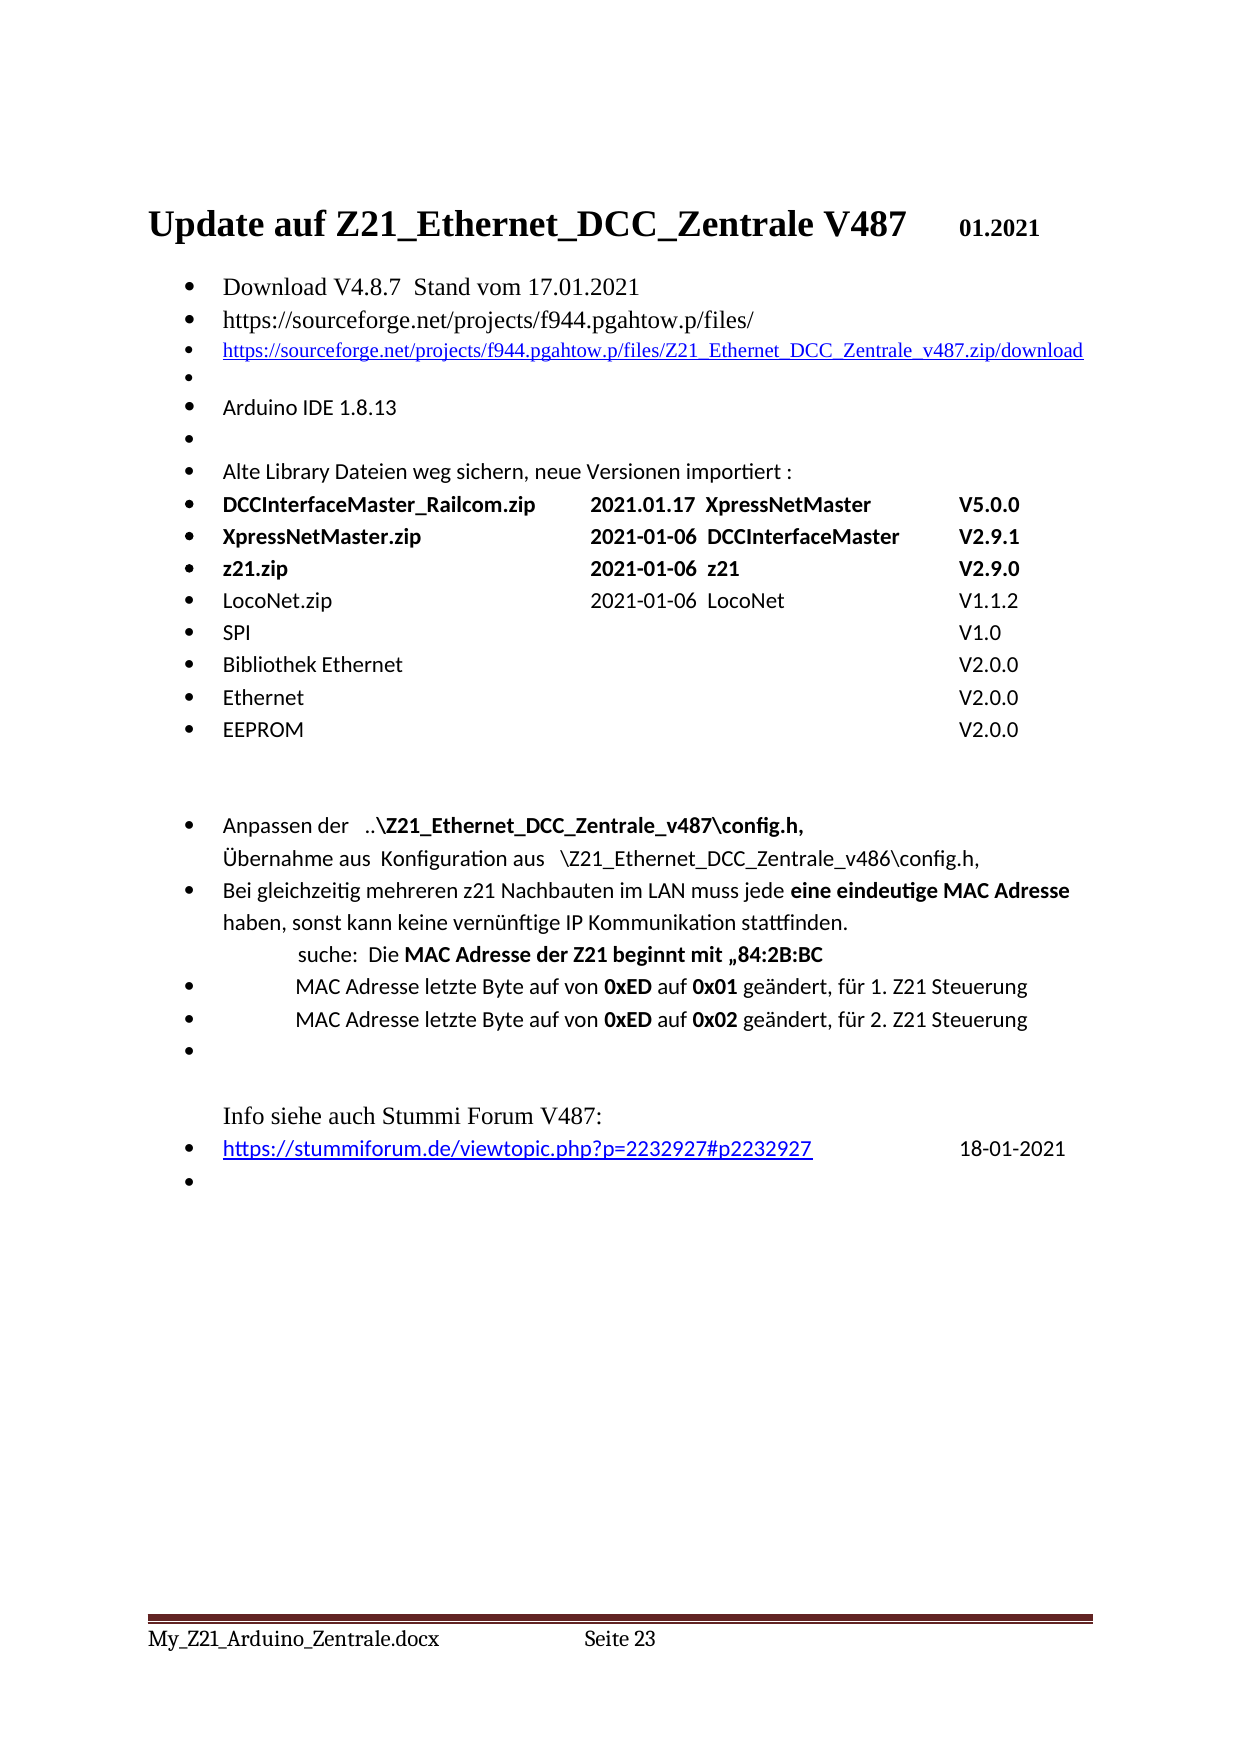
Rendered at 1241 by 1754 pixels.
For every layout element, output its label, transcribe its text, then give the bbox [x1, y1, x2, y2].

list https://sourceforge.net/projects/f944.pgahtow.p/files/Z21_Ethernet_DCC_Zentrale_v487.zip/download [185, 338, 1093, 362]
list Download V4.8.7 Stand vom 17.01.2021 [185, 272, 1093, 301]
text Update auf Z21_Ethernet_DCC_Zentrale V487 01.2021 [148, 201, 1093, 244]
list Bei gleichzeitig mehreren z21 Nachbauten im LAN muss jede eine eindeutige MAC Adresse haben, sonst kann keine vernünftige IP Kommunikation stattfinden. [185, 876, 1093, 936]
list suche: Die MAC Adresse der Z21 beginnt mit „84:2B:BC [298, 940, 1093, 968]
list z21.zip 2021-01-06 z21 V2.9.0 [185, 554, 1093, 582]
list EEPROM V2.0.0 [185, 715, 1093, 743]
list Anpassen der ..\Z21_Ethernet_DCC_Zentrale_v487\config.h, Übernahme aus Konfiguration aus \Z21_Ethernet_DCC_Zentrale_v486\config.h, [185, 812, 1093, 872]
list MAC Adresse letzte Byte auf von 0xED auf 0x02 geändert, für 2. Z21 Steuerung [185, 1005, 1093, 1033]
list https://sourceforge.net/projects/f944.pgahtow.p/files/ [185, 305, 1093, 334]
list MAC Adresse letzte Byte auf von 0xED auf 0x01 geändert, für 1. Z21 Steuerung [185, 972, 1093, 1001]
list SPI V1.0 [185, 618, 1093, 646]
list XpressNetMaster.zip 2021-01-06 DCCInterfaceMaster V2.9.1 [185, 522, 1093, 550]
list Ethernet V2.0.0 [185, 683, 1093, 711]
list Info siehe auch Stummi Forum V487: [223, 1069, 1093, 1130]
list Arduino IDE 1.8.13 [185, 393, 1093, 421]
list Bibliothek Ethernet V2.0.0 [185, 651, 1093, 679]
list Alte Library Dateien weg sichern, neue Versionen importiert : [185, 457, 1093, 486]
list LocoNet.zip 2021-01-06 LocoNet V1.1.2 [185, 586, 1093, 614]
list https://stummiforum.de/viewtopic.php?p=2232927#p2232927 18-01-2021 [185, 1134, 1093, 1162]
list DCCInterfaceMaster_Railcom.zip 2021.01.17 XpressNetMaster V5.0.0 [185, 490, 1093, 518]
